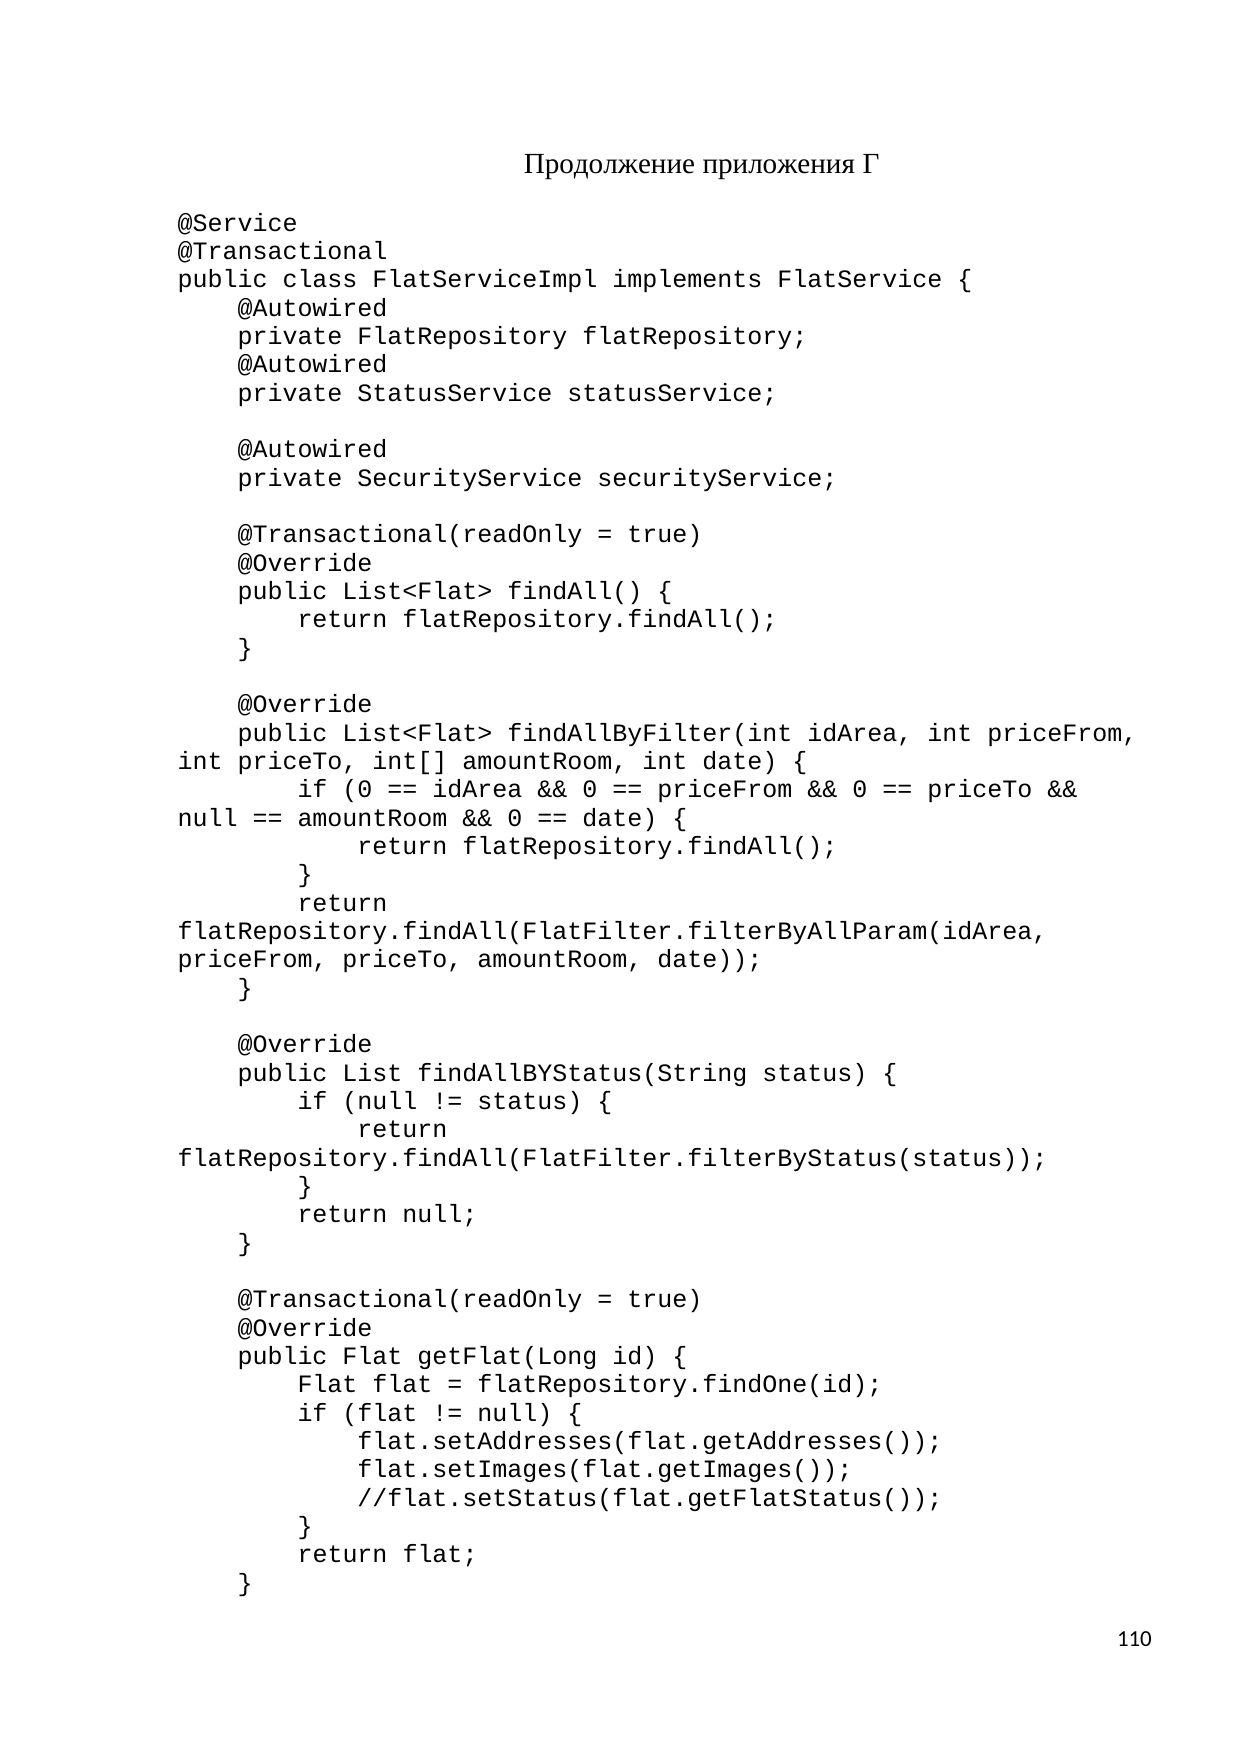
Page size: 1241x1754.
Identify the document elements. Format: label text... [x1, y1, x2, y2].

text @Transactional [177, 239, 1152, 267]
text } [177, 1514, 1152, 1542]
text Продолжение приложения Г [177, 146, 1152, 180]
text return flatRepository.findAll(); [177, 607, 1152, 635]
text public List<Flat> findAllByFilter(int idArea, int priceFrom, int priceTo, int[] amountRoom, int date) { [177, 720, 1152, 777]
text @Override [177, 550, 1152, 579]
text return flat; [177, 1542, 1152, 1570]
text public List<Flat> findAll() { [177, 579, 1152, 607]
text public Flat getFlat(Long id) { [177, 1344, 1152, 1372]
text } [177, 635, 1152, 664]
text } [177, 1570, 1152, 1599]
text private SecurityService securityService; [177, 465, 1152, 494]
text //flat.setStatus(flat.getFlatStatus()); [177, 1485, 1152, 1514]
text @Transactional(readOnly = true) [177, 522, 1152, 550]
text @Override [177, 692, 1152, 720]
text @Override [177, 1032, 1152, 1060]
text private StatusService statusService; [177, 380, 1152, 409]
text @Autowired [177, 352, 1152, 380]
text return flatRepository.findAll(); [177, 834, 1152, 862]
text public class FlatServiceImpl implements FlatService { [177, 267, 1152, 295]
text } [177, 1174, 1152, 1202]
text } [177, 862, 1152, 890]
text return null; [177, 1202, 1152, 1230]
text if (0 == idArea && 0 == priceFrom && 0 == priceTo && null == amountRoom && 0 == date) { [177, 777, 1152, 834]
text if (flat != null) { [177, 1400, 1152, 1429]
text private FlatRepository flatRepository; [177, 324, 1152, 352]
text Flat flat = flatRepository.findOne(id); [177, 1372, 1152, 1400]
text @Override [177, 1315, 1152, 1344]
text } [177, 1230, 1152, 1259]
text flat.setImages(flat.getImages()); [177, 1457, 1152, 1485]
text public List findAllBYStatus(String status) { [177, 1060, 1152, 1089]
text return flatRepository.findAll(FlatFilter.filterByAllParam(idArea, priceFrom, priceTo, amountRoom, date)); [177, 890, 1152, 975]
text @Autowired [177, 437, 1152, 465]
text } [177, 975, 1152, 1004]
text @Autowired [177, 295, 1152, 324]
text @Service [177, 210, 1152, 239]
text if (null != status) { [177, 1089, 1152, 1117]
text return flatRepository.findAll(FlatFilter.filterByStatus(status)); [177, 1117, 1152, 1174]
text @Transactional(readOnly = true) [177, 1287, 1152, 1315]
text flat.setAddresses(flat.getAddresses()); [177, 1429, 1152, 1457]
